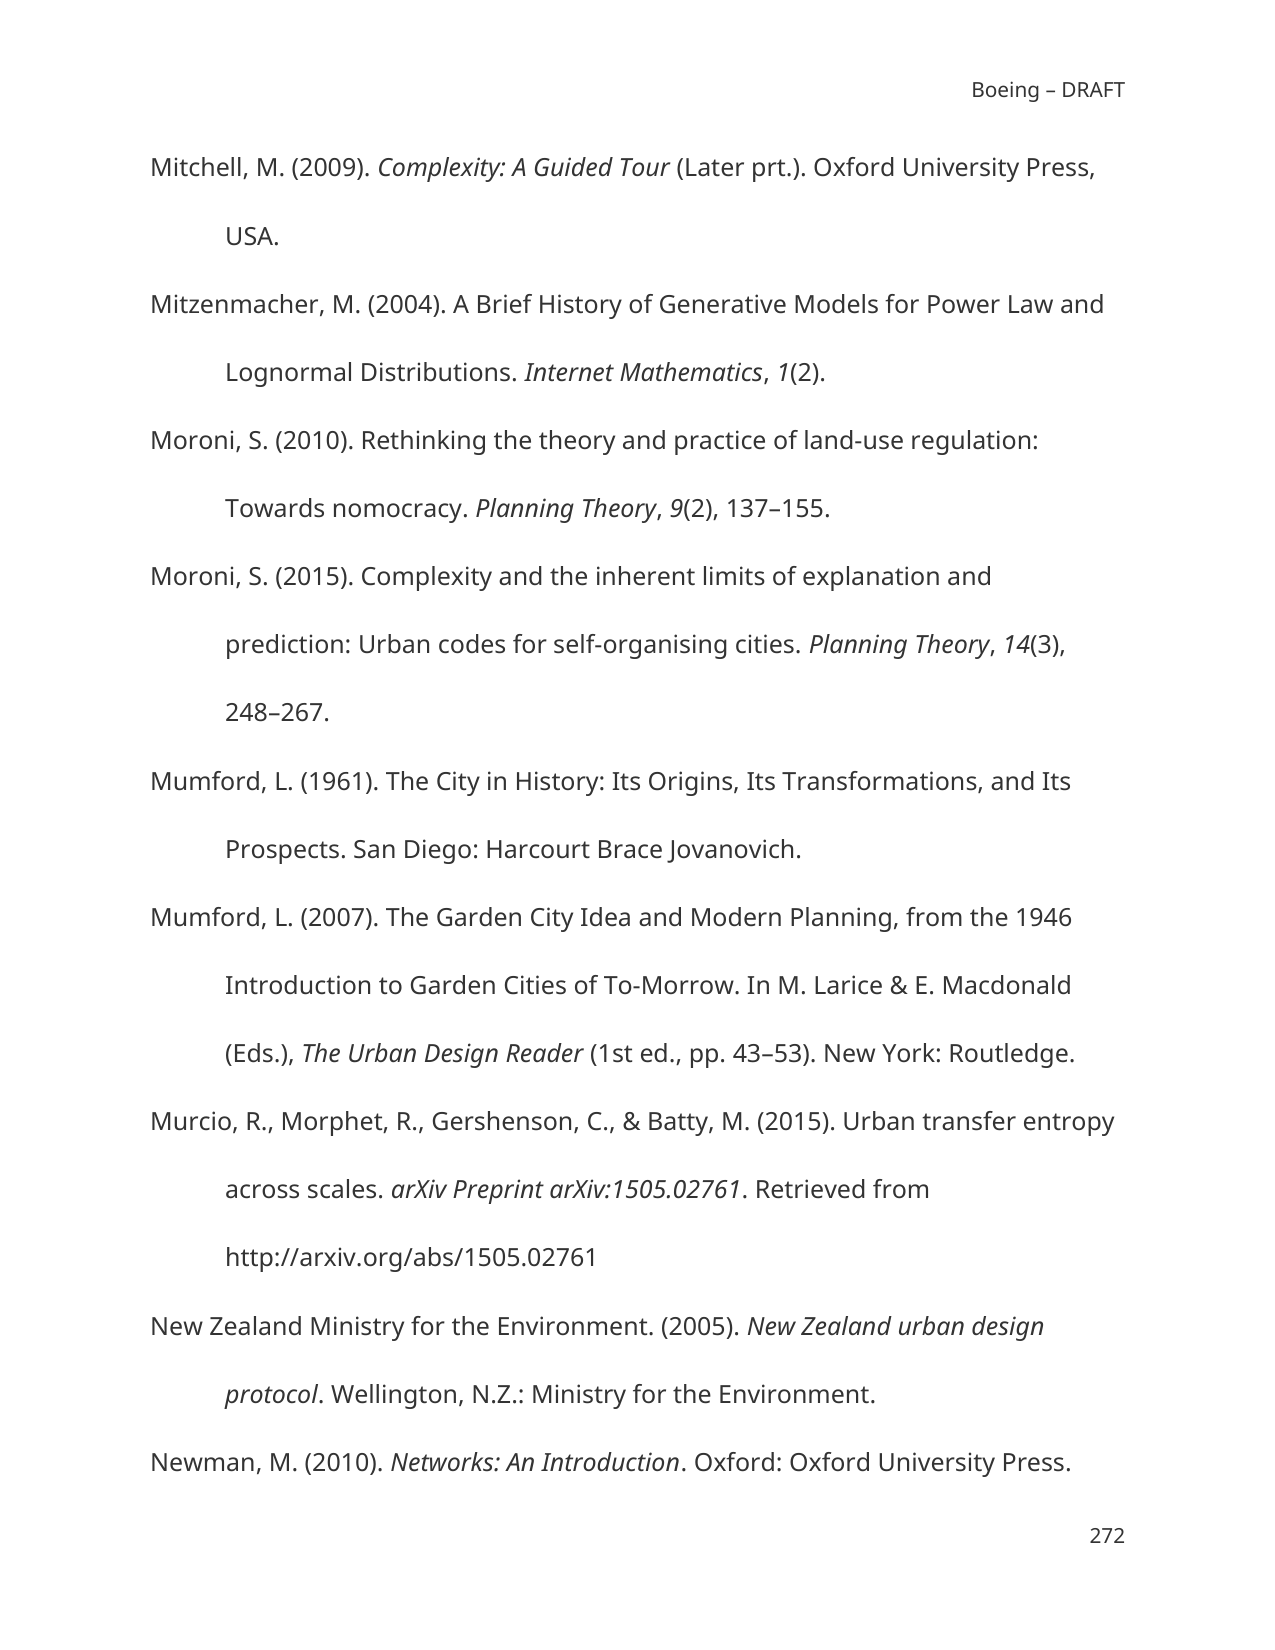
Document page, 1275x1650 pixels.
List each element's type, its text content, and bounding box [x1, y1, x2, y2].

text Mumford, L. (1961). The City in History: Its Origins, Its Transformations, and Its Prospects. San Diego: Harcourt Brace Jovanovich. [150, 763, 1125, 865]
text Murcio, R., Morphet, R., Gershenson, C., & Batty, M. (2015). Urban transfer entropy across scales. arXiv Preprint arXiv:1505.02761. Retrieved from http://arxiv.org/abs/1505.02761 [150, 1104, 1125, 1274]
text Mitchell, M. (2009). Complexity: A Guided Tour (Later prt.). Oxford University Press, USA. [150, 150, 1125, 252]
text Mitzenmacher, M. (2004). A Brief History of Generative Models for Power Law and Lognormal Distributions. Internet Mathematics, 1(2). [150, 286, 1125, 388]
text New Zealand Ministry for the Environment. (2005). New Zealand urban design protocol. Wellington, N.Z.: Ministry for the Environment. [150, 1308, 1125, 1410]
text Newman, M. (2010). Networks: An Introduction. Oxford: Oxford University Press. [150, 1444, 1125, 1478]
text Moroni, S. (2015). Complexity and the inherent limits of explanation and prediction: Urban codes for self-organising cities. Planning Theory, 14(3), 248–267. [150, 559, 1125, 729]
text Mumford, L. (2007). The Garden City Idea and Modern Planning, from the 1946 Introduction to Garden Cities of To-Morrow. In M. Larice & E. Macdonald (Eds.), The Urban Design Reader (1st ed., pp. 43–53). New York: Routledge. [150, 899, 1125, 1070]
text Moroni, S. (2010). Rethinking the theory and practice of land-use regulation: Towards nomocracy. Planning Theory, 9(2), 137–155. [150, 422, 1125, 525]
